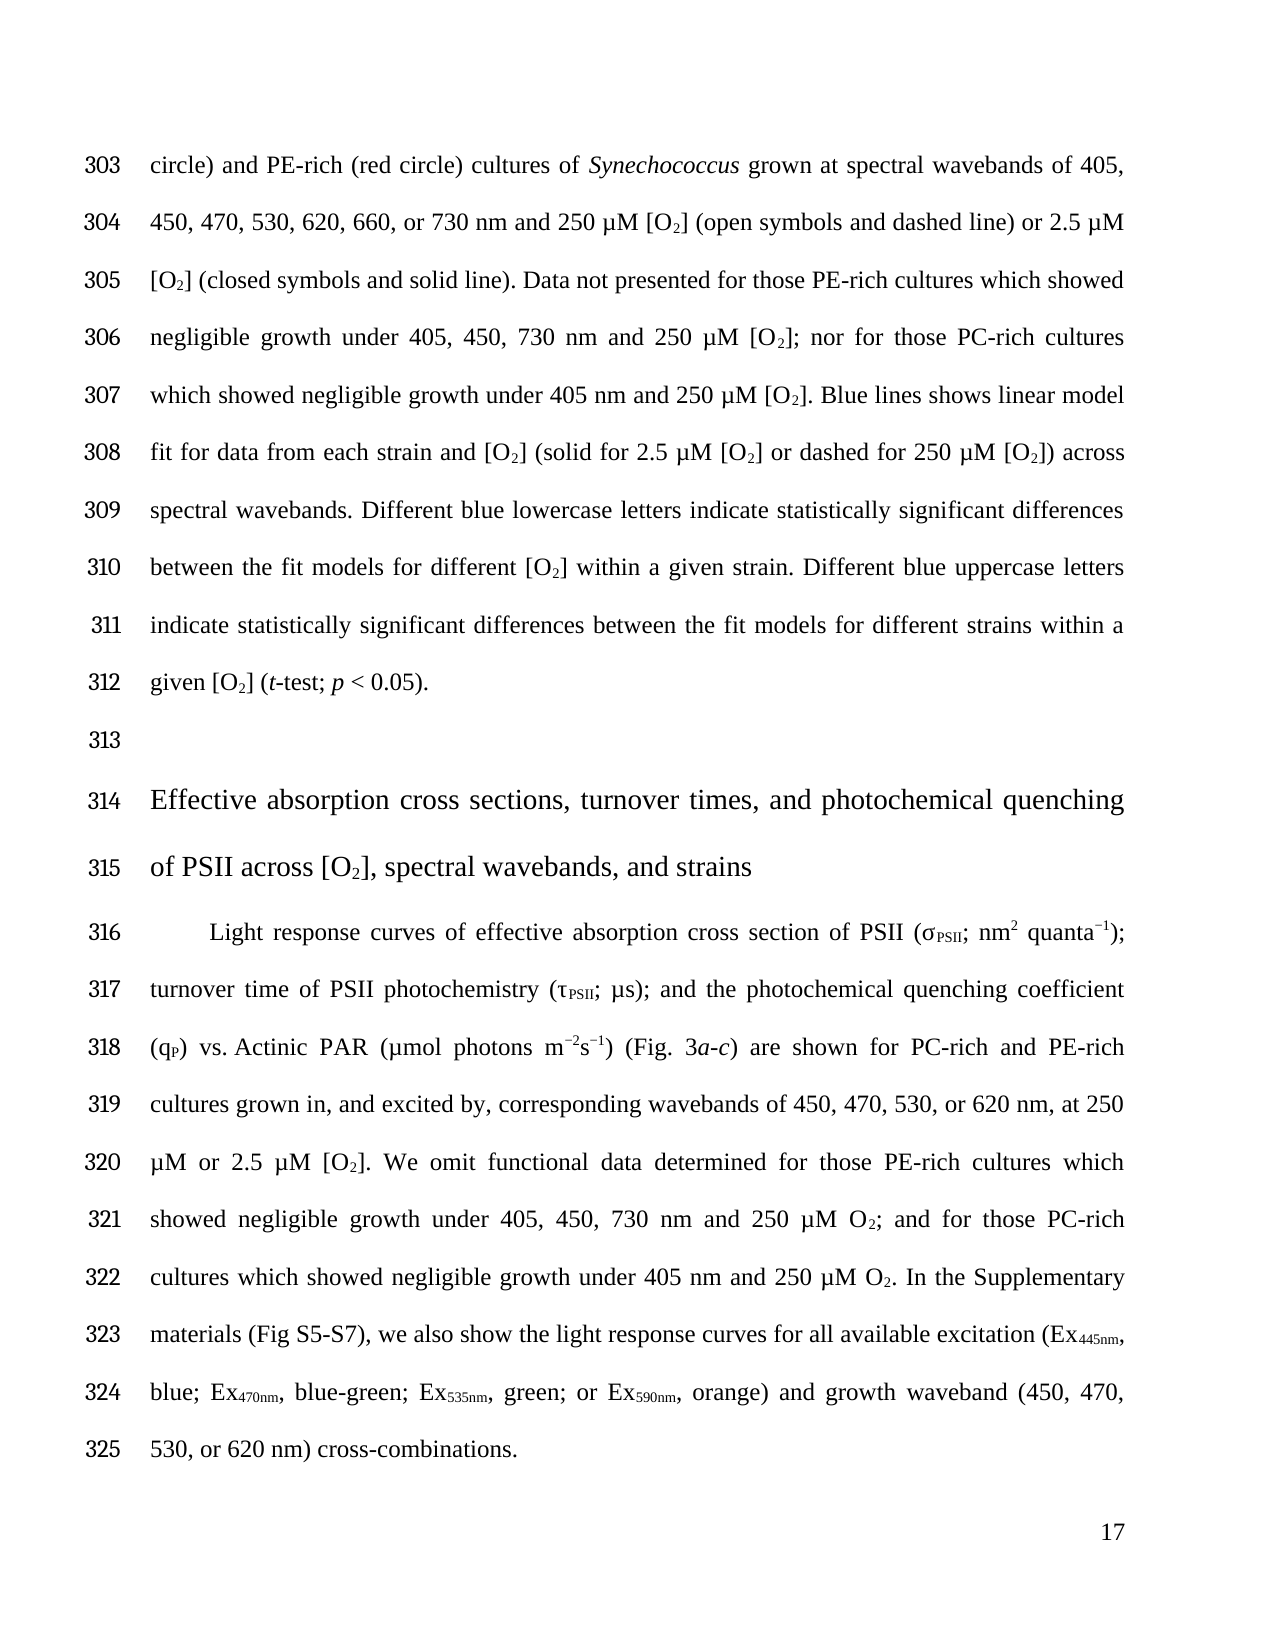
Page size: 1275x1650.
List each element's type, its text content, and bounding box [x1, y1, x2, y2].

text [150, 150, 1125, 696]
subtitle Effective absorption cross sections, turnover times, and photochemical quenching of PSII across [O2], spectral wavebands, and strains [150, 782, 1125, 883]
text Light response curves of effective absorption cross section of PSII (σPSII; nm2 quanta−1); turnover time of PSII photochemistry (τPSII; µs); and the photochemical quenching coefficient (qP) vs. Actinic PAR (µmol photons m−2s−1) (Fig. 3a-c) are shown for PC-rich and PE-rich cultures grown in, and excited by, corresponding wavebands of 450, 470, 530, or 620 nm, at 250 µM or 2.5 µM [O2]. We omit functional data determined for those PE-rich cultures which showed negligible growth under 405, 450, 730 nm and 250 µM O2; and for those PC-rich cultures which showed negligible growth under 405 nm and 250 µM O2. In the Supplementary materials (Fig S5-S7), we also show the light response curves for all available excitation (Ex445nm, blue; Ex470nm, blue-green; Ex535nm, green; or Ex590nm, orange) and growth waveband (450, 470, 530, or 620 nm) cross-combinations. [150, 917, 1125, 1463]
